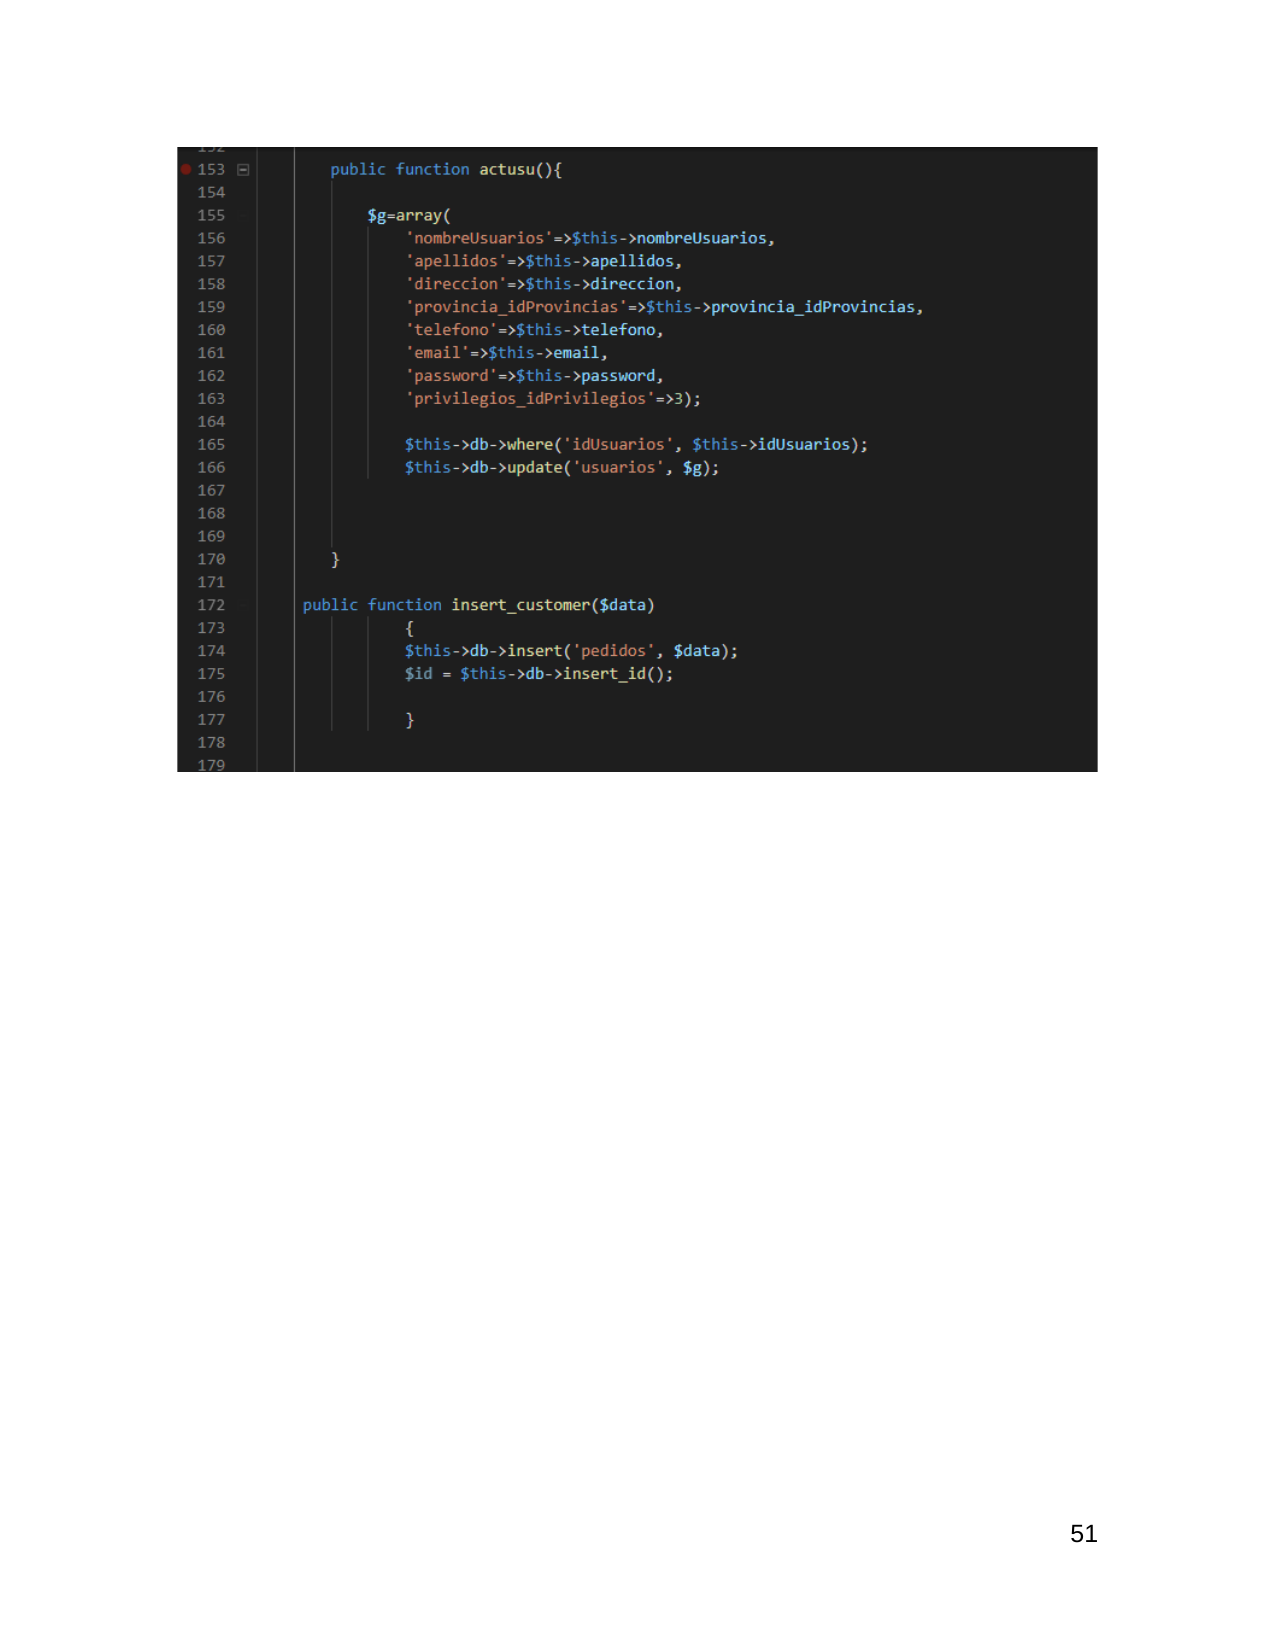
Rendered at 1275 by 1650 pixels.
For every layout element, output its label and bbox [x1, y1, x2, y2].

picture [177, 147, 1098, 772]
